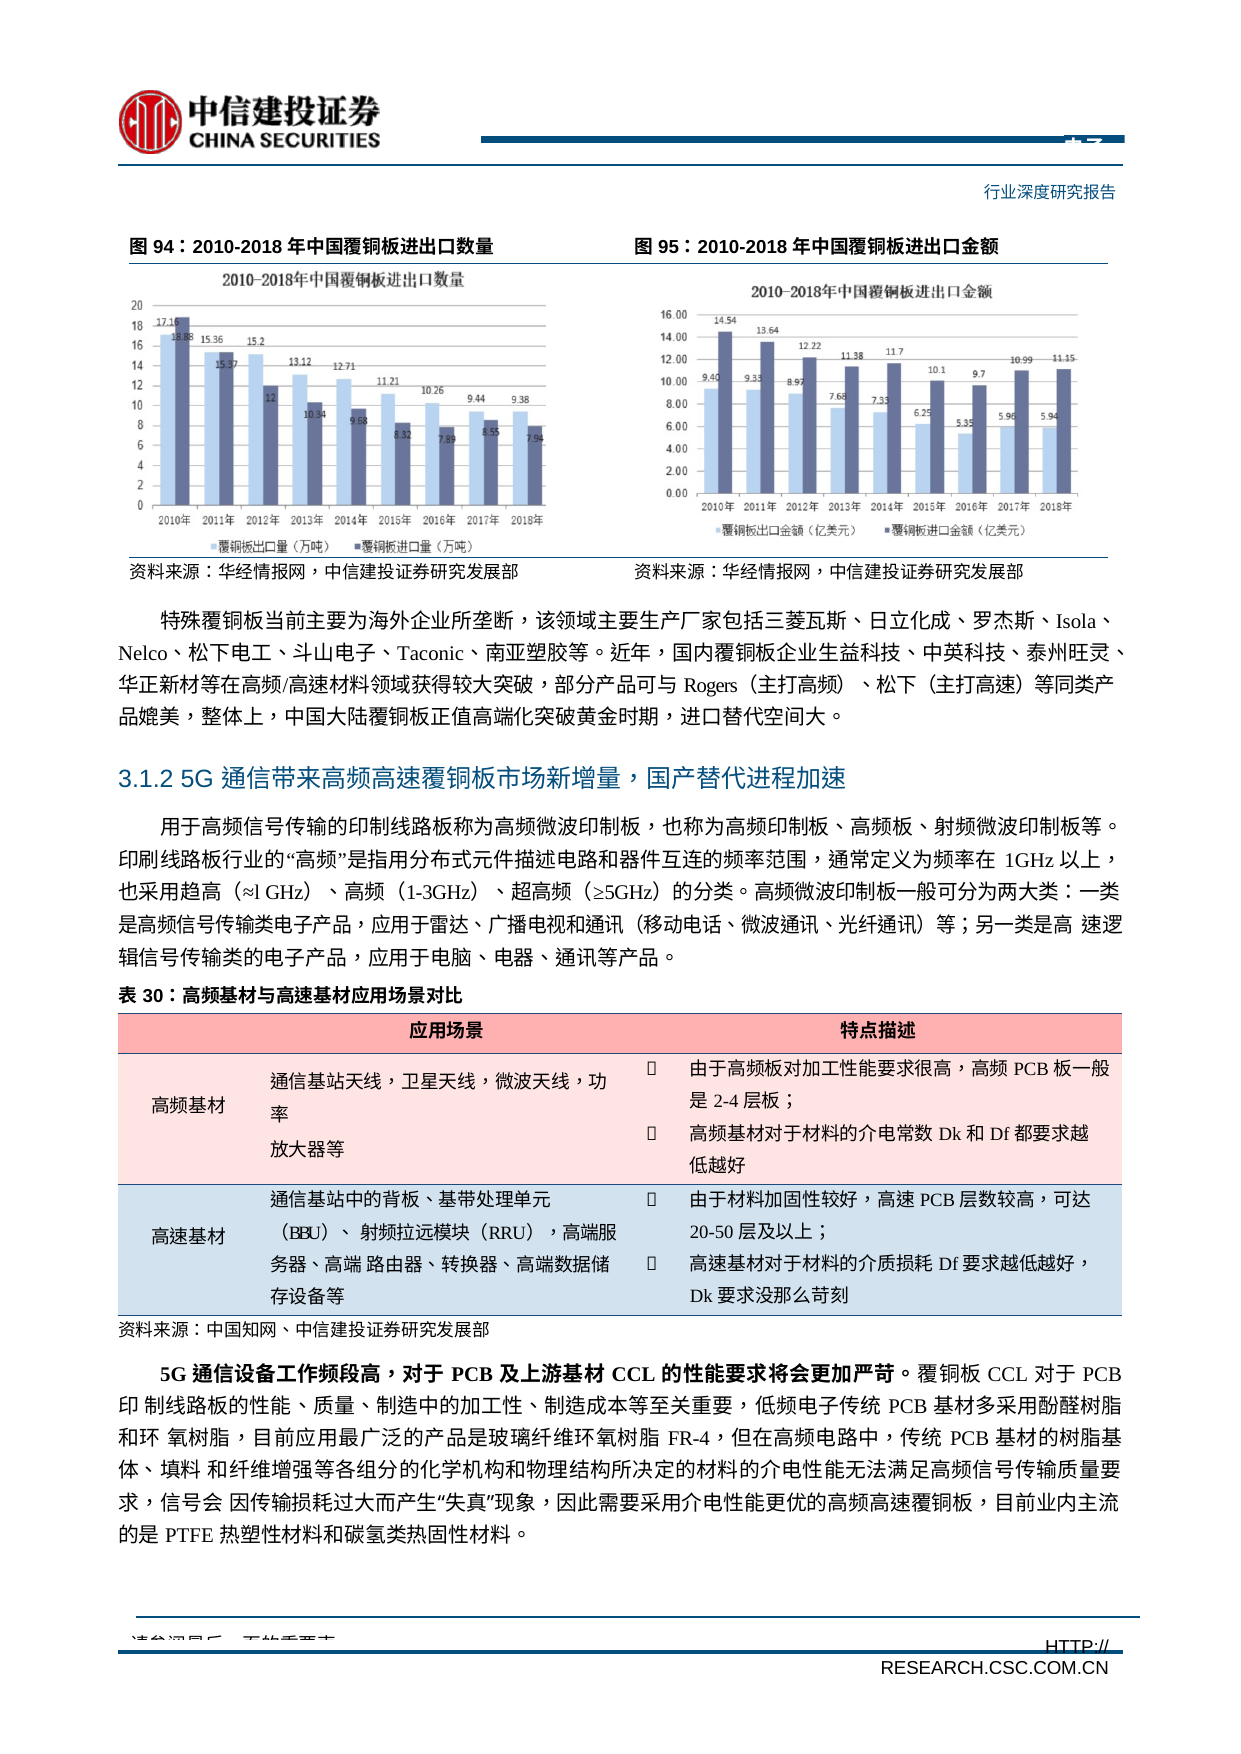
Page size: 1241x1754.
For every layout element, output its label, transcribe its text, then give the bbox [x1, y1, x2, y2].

picture [118, 88, 381, 156]
table_cell 通信基站天线，卫星天线，微波天线，功 率 放大器等 [248, 1054, 632, 1184]
table_cell [590, 264, 1108, 557]
subtitle 3.1.2 5G 通信带来高频高速覆铜板市场新增量，国产替代进程加速 [118, 761, 1133, 795]
table_cell 高频基材 [118, 1054, 248, 1184]
table_cell 通信基站中的背板、基带处理单元 （BBU）、 射频拉远模块（RRU），高端服务器、高端 路由器、转换器、高端数据储存设备等 [248, 1185, 632, 1315]
table_header 图 94：2010-2018 年中国覆铜板进出口数量 [129, 237, 590, 263]
text 行业深度研究报告 [104, 181, 1116, 203]
table_header 应用场景 [248, 1014, 632, 1053]
text 用于高频信号传输的印制线路板称为高频微波印制板，也称为高频印制板、高频板、射频微波印制板等。 印刷线路板行业的“高频”是指用分布式元件描述电路和器件互连的频率范围，通常定义为频率在 1GHz 以上， 也采用趋高（≈l GHz）、高频（1-3GHz）、超高频（≥5GHz）的分类。高频微波印制板一般可分为两大类：一类 是高频信号传输类电子产品，应用于雷达、广播电视和通讯（移动电话、微波通讯、光纤通讯）等；另一类是高 速逻辑信号传输类的电子产品，应用于电脑、电器、通讯等产品。 [118, 812, 1123, 971]
picture [129, 264, 546, 556]
text 特殊覆铜板当前主要为海外企业所垄断，该领域主要生产厂家包括三菱瓦斯、日立化成、罗杰斯、Isola、 Nelco、松下电工、斗山电子、Taconic、南亚塑胶等。近年，国内覆铜板企业生益科技、中英科技、泰州旺灵、 华正新材等在高频/高速材料领域获得较大突破，部分产品可与 Rogers（主打高频）、松下（主打高速）等同类产 品媲美，整体上，中国大陆覆铜板正值高端化突破黄金时期，进口替代空间大。 [118, 606, 1133, 731]
table_header 图 95：2010-2018 年中国覆铜板进出口金额 [590, 237, 1108, 263]
table_cell  由于高频板对加工性能要求很高，高频 PCB 板一般 是 2-4 层板；  高频基材对于材料的介电常数 Dk 和 Df 都要求越 低越好 [632, 1054, 1122, 1184]
table_header 特点描述 [632, 1014, 1122, 1053]
picture [656, 279, 1084, 542]
table_cell  由于材料加固性较好，高速 PCB 层数较高，可达 20-50 层及以上；  高速基材对于材料的介质损耗 Df 要求越低越好， Dk 要求没那么苛刻 [632, 1185, 1122, 1315]
text 资料来源：中国知网、中信建投证券研究发展部 [118, 1318, 1133, 1342]
table_cell 高速基材 [118, 1185, 248, 1315]
text 5G 通信设备工作频段高，对于 PCB 及上游基材 CCL 的性能要求将会更加严苛。覆铜板 CCL 对于 PCB 印 制线路板的性能、质量、制造中的加工性、制造成本等至关重要，低频电子传统 PCB 基材多采用酚醛树脂和环 氧树脂，目前应用最广泛的产品是玻璃纤维环氧树脂 FR-4，但在高频电路中，传统 PCB 基材的树脂基体、填料 和纤维增强等各组分的化学机构和物理结构所决定的材料的介电性能无法满足高频信号传输质量要求，信号会 因传输损耗过大而产生“失真”现象，因此需要采用介电性能更优的高频高速覆铜板，目前业内主流的是 PTFE 热塑性材料和碳氢类热固性材料。 [118, 1359, 1123, 1548]
text 表 30：高频基材与高速基材应用场景对比 [118, 983, 1133, 1008]
table_header [118, 1014, 248, 1053]
table_cell 资料来源：华经情报网，中信建投证券研究发展部 [590, 558, 1108, 582]
table_cell 资料来源：华经情报网，中信建投证券研究发展部 [129, 558, 590, 582]
table_cell [129, 264, 590, 557]
